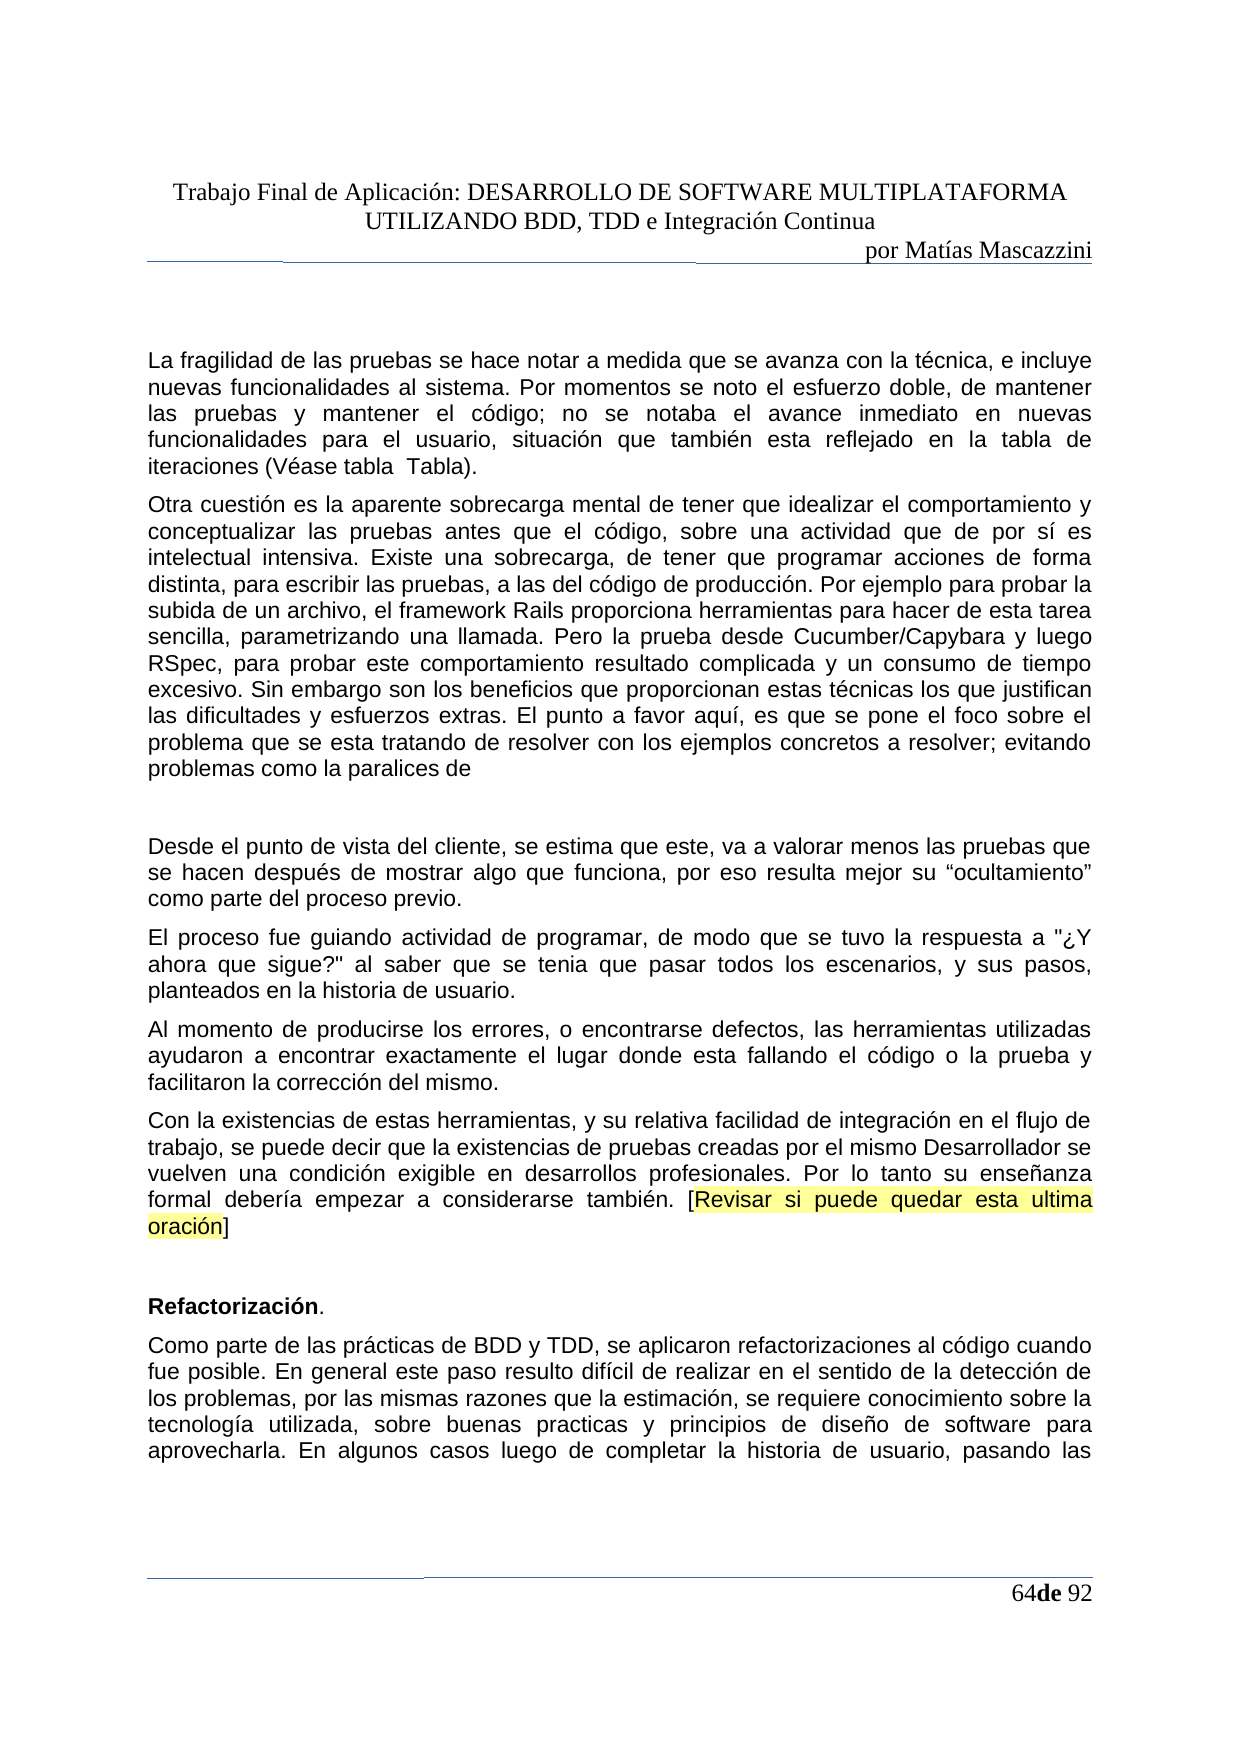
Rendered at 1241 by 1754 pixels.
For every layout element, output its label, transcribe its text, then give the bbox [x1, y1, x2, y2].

text Otra cuestión es la aparente sobrecarga mental de tener que idealizar el comportamiento y conceptualizar las pruebas antes que el código, sobre una actividad que de por sí es intelectual intensiva. Existe una sobrecarga, de tener que programar acciones de forma distinta, para escribir las pruebas, a las del código de producción. Por ejemplo para probar la subida de un archivo, el framework Rails proporciona herramientas para hacer de esta tarea sencilla, parametrizando una llamada. Pero la prueba desde Cucumber/Capybara y luego RSpec, para probar este comportamiento resultado complicada y un consumo de tiempo excesivo. Sin embargo son los beneficios que proporcionan estas técnicas los que justifican las dificultades y esfuerzos extras. El punto a favor aquí, es que se pone el foco sobre el problema que se esta tratando de resolver con los ejemplos concretos a resolver; evitando problemas como la paralices de [148, 491, 1093, 781]
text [148, 1332, 1093, 1463]
text Desde el punto de vista del cliente, se estima que este, va a valorar menos las pruebas que se hacen después de mostrar algo que funciona, por eso resulta mejor su “ocultamiento” como parte del proceso previo. [148, 833, 1093, 912]
text Con la existencias de estas herramientas, y su relativa facilidad de integración en el flujo de trabajo, se puede decir que la existencias de pruebas creadas por el mismo Desarrollador se vuelven una condición exigible en desarrollos profesionales. Por lo tanto su enseñanza formal debería empezar a considerarse también. [Revisar si puede quedar esta ultima oración] [148, 1107, 1093, 1239]
text El proceso fue guiando actividad de programar, de modo que se tuvo la respuesta a "¿Y ahora que sigue?" al saber que se tenia que pasar todos los escenarios, y sus pasos, planteados en la historia de usuario. [148, 924, 1093, 1003]
text Refactorización. [148, 1293, 1093, 1319]
text La fragilidad de las pruebas se hace notar a medida que se avanza con la técnica, e incluye nuevas funcionalidades al sistema. Por momentos se noto el esfuerzo doble, de mantener las pruebas y mantener el código; no se notaba el avance inmediato en nuevas funcionalidades para el usuario, situación que también esta reflejado en la tabla de iteraciones (Véase tabla Tabla). [148, 347, 1093, 479]
text Al momento de producirse los errores, o encontrarse defectos, las herramientas utilizadas ayudaron a encontrar exactamente el lugar donde esta fallando el código o la prueba y facilitaron la corrección del mismo. [148, 1016, 1093, 1095]
